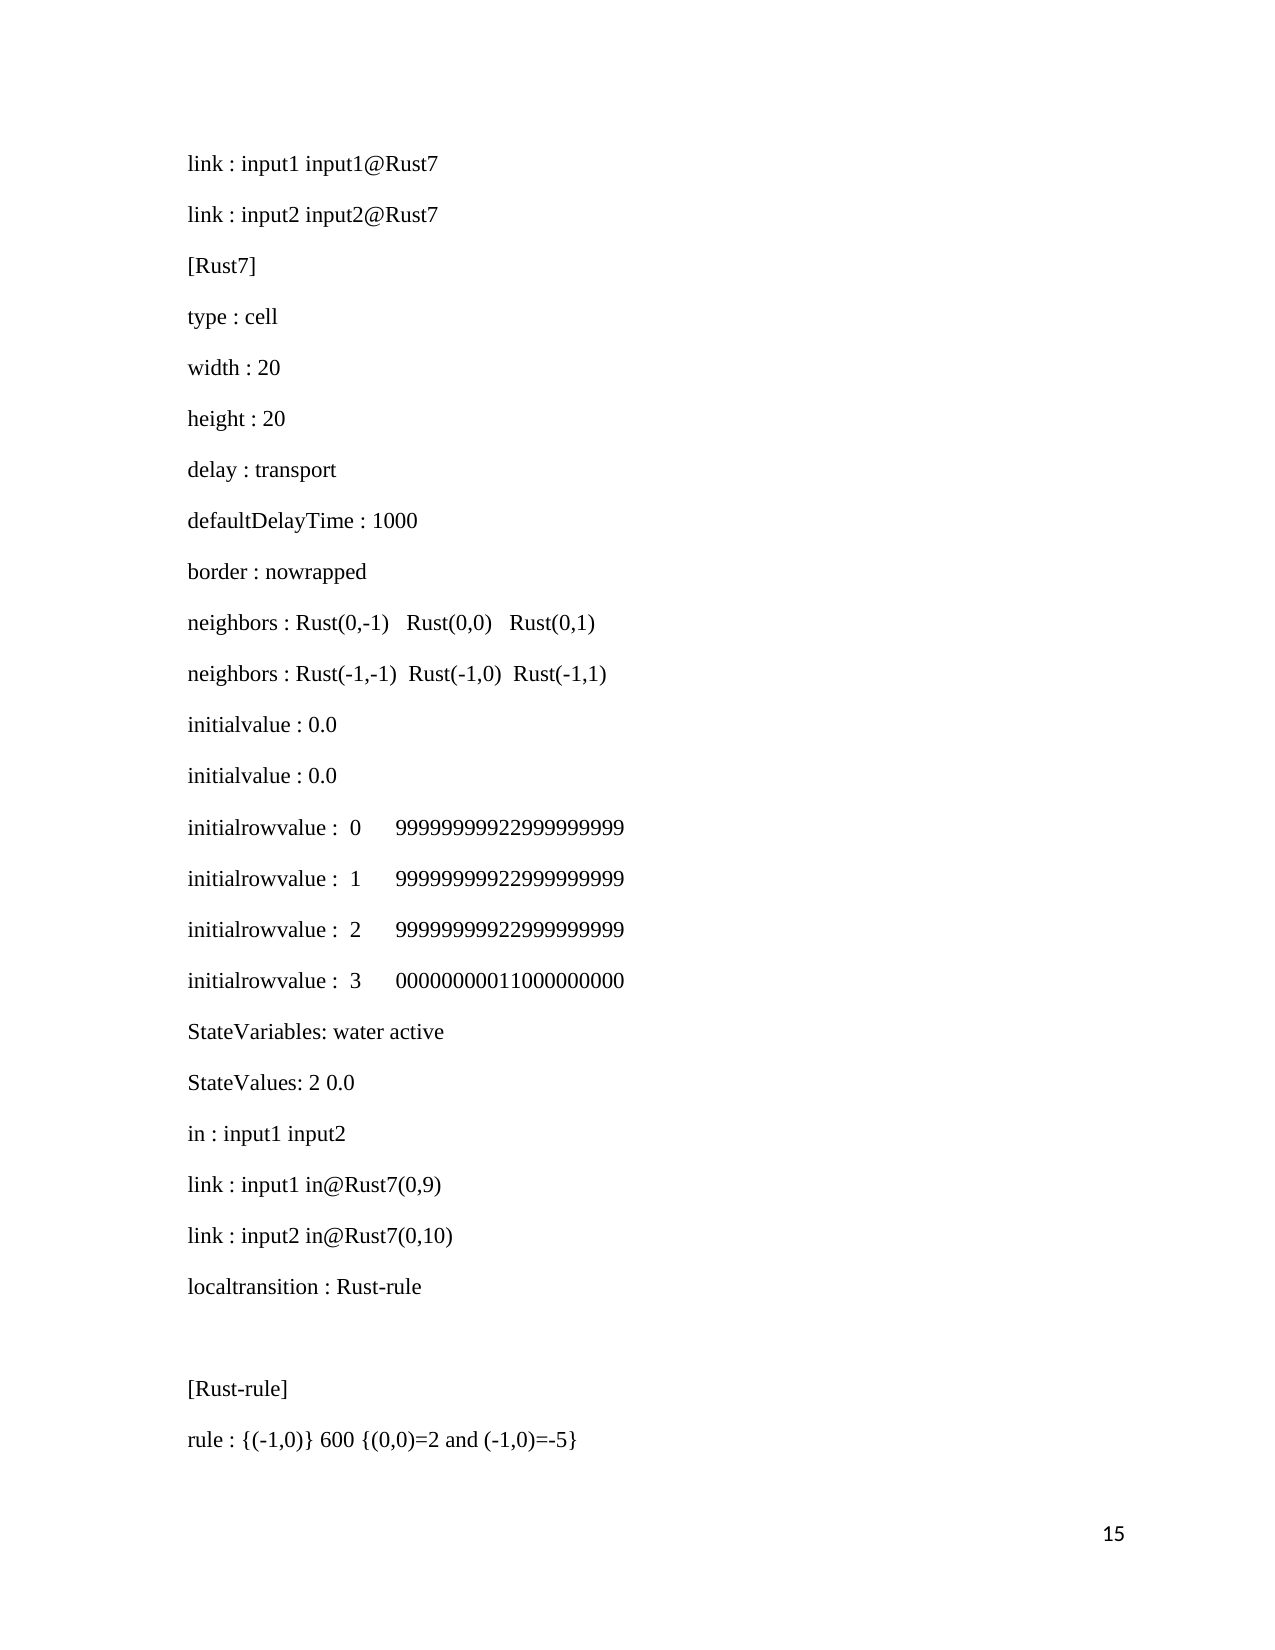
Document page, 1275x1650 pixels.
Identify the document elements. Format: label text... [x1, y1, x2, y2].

text type : cell [187, 303, 1125, 329]
text initialrowvalue : 2 99999999922999999999 [187, 916, 1125, 942]
text width : 20 [187, 354, 1125, 381]
text initialrowvalue : 1 99999999922999999999 [187, 864, 1125, 891]
text initialvalue : 0.0 [187, 762, 1125, 789]
text StateValues: 2 0.0 [187, 1069, 1125, 1095]
text height : 20 [187, 405, 1125, 432]
text link : input1 in@Rust7(0,9) [187, 1171, 1125, 1197]
text localtransition : Rust-rule [187, 1273, 1125, 1299]
text [Rust-rule] [187, 1375, 1125, 1401]
text initialvalue : 0.0 [187, 711, 1125, 738]
text link : input1 input1@Rust7 [187, 150, 1125, 176]
text link : input2 in@Rust7(0,10) [187, 1222, 1125, 1248]
text defaultDelayTime : 1000 [187, 507, 1125, 534]
text neighbors : Rust(-1,-1) Rust(-1,0) Rust(-1,1) [187, 660, 1125, 687]
text initialrowvalue : 0 99999999922999999999 [187, 813, 1125, 840]
text border : nowrapped [187, 558, 1125, 585]
text rule : {(-1,0)} 600 {(0,0)=2 and (-1,0)=-5} [187, 1426, 1125, 1452]
text StateVariables: water active [187, 1018, 1125, 1044]
text in : input1 input2 [187, 1120, 1125, 1146]
text delay : transport [187, 456, 1125, 483]
text neighbors : Rust(0,-1) Rust(0,0) Rust(0,1) [187, 609, 1125, 636]
text [Rust7] [187, 252, 1125, 278]
text initialrowvalue : 3 00000000011000000000 [187, 967, 1125, 993]
text link : input2 input2@Rust7 [187, 201, 1125, 227]
